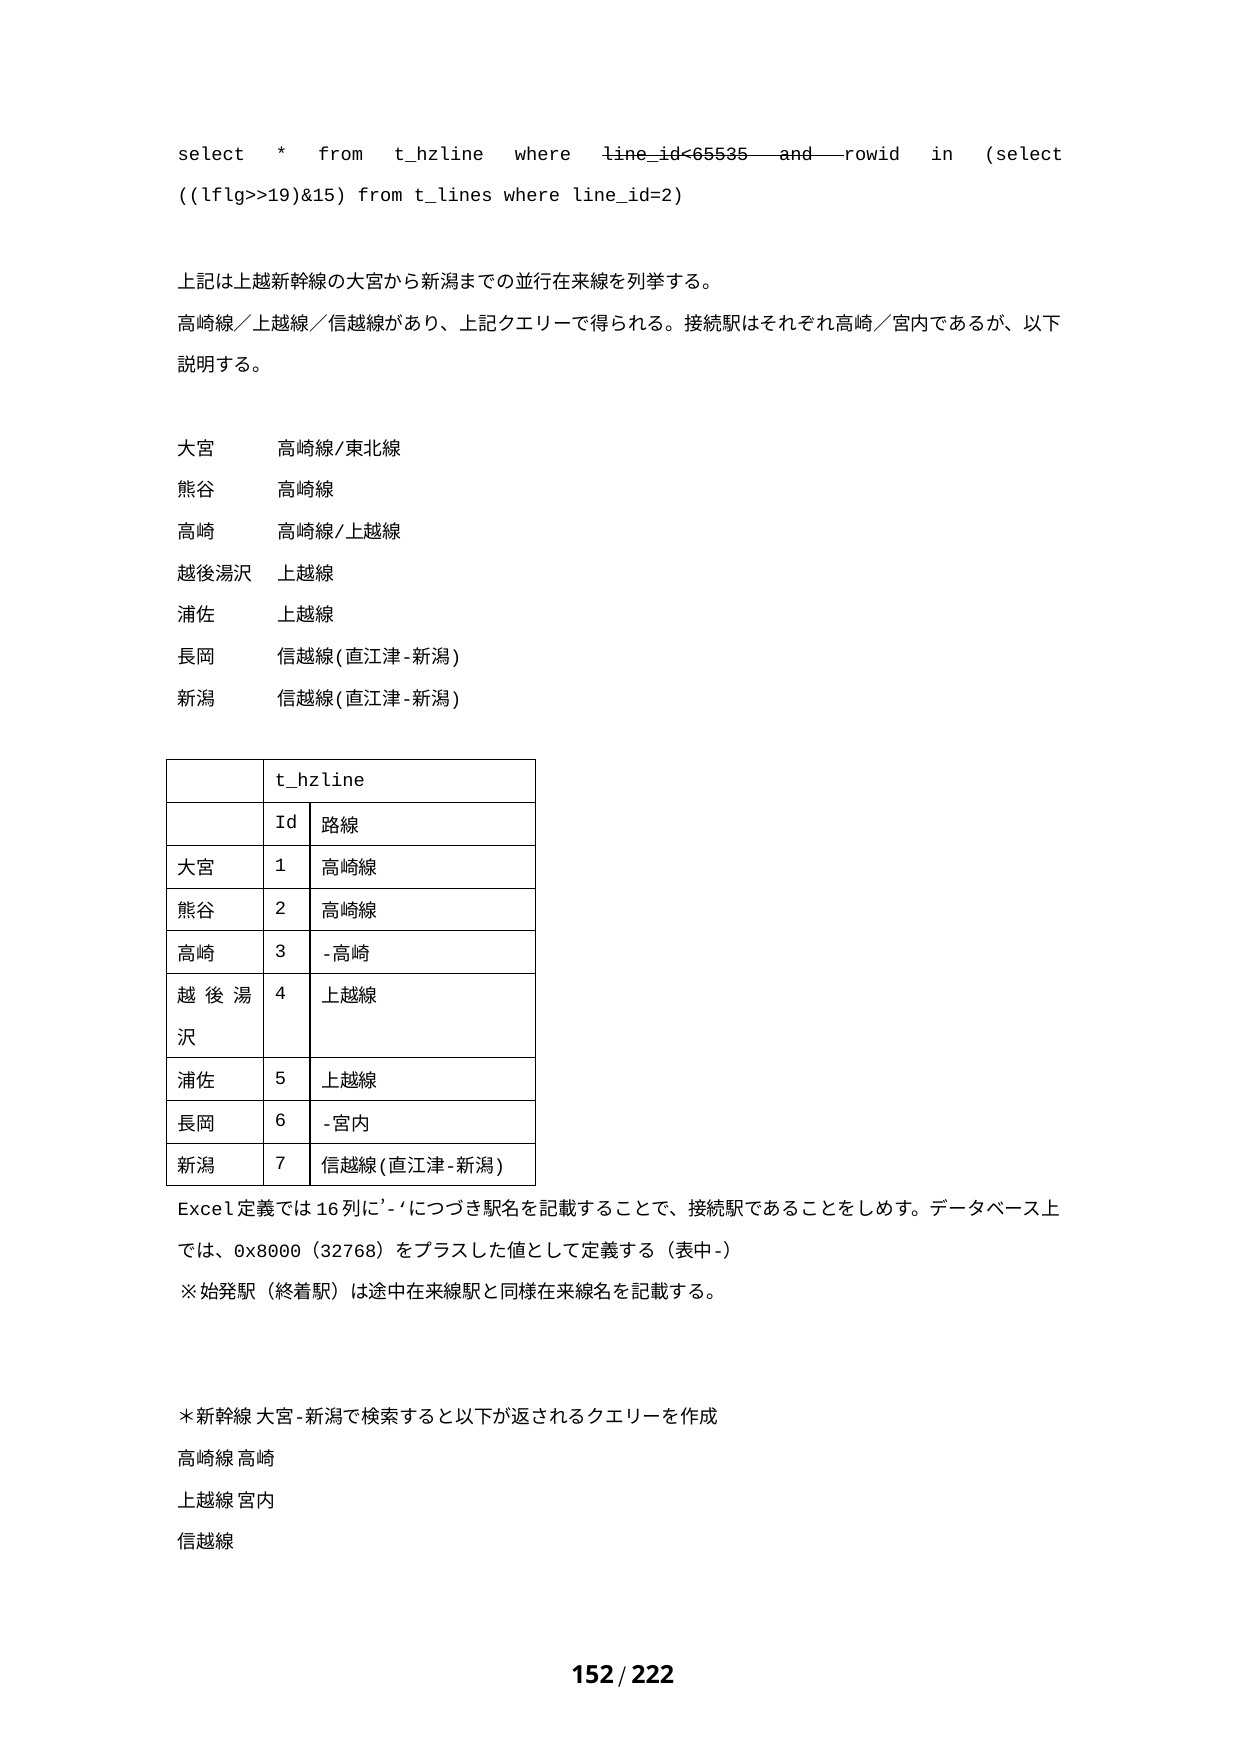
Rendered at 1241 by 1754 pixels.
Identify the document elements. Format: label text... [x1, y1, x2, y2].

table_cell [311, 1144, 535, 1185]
text 高崎 高崎線/上越線 [177, 509, 1063, 551]
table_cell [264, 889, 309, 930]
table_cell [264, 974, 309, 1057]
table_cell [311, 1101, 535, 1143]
text 新潟 信越線(直江津-新潟) [177, 676, 1063, 718]
text 上越線 宮内 [177, 1478, 1063, 1520]
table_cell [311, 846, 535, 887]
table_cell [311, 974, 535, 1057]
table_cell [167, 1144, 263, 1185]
text 高崎線 高崎 [177, 1436, 1063, 1478]
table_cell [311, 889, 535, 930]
text 大宮 高崎線/東北線 [177, 426, 1063, 468]
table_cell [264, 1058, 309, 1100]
text 越後湯沢 上越線 [177, 551, 1063, 593]
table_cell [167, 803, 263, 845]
text 熊谷 高崎線 [177, 468, 1063, 509]
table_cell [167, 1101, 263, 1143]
text 上記は上越新幹線の大宮から新潟までの並行在来線を列挙する。 [177, 259, 1063, 301]
text 長岡 信越線(直江津-新潟) [177, 634, 1063, 676]
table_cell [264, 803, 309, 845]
text 信越線 [177, 1520, 1063, 1561]
text ※始発駅（終着駅）は途中在来線駅と同様在来線名を記載する。 [177, 1270, 1063, 1311]
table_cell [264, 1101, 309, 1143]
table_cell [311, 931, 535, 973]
text 高崎線／上越線／信越線があり、上記クエリーで得られる。接続駅はそれぞれ高崎／宮内であるが、以下説明する。 [177, 301, 1063, 384]
text ＊新幹線 大宮-新潟で検索すると以下が返されるクエリーを作成 [177, 1395, 1063, 1436]
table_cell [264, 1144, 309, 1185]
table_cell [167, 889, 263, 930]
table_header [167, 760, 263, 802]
text select * from t_hzline where line_id<65535 and rowid in (select ((lflg>>19)&15) from t_lines where line_id=2) [177, 134, 1063, 218]
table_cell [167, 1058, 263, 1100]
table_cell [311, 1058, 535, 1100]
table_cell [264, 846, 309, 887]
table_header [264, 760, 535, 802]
text 浦佐 上越線 [177, 593, 1063, 634]
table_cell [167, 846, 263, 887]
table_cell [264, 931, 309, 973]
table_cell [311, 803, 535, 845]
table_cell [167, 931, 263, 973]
text Excel定義では16列に’-‘につづき駅名を記載することで、接続駅であることをしめす。データベース上では、0x8000（32768）をプラスした値として定義する（表中-） [177, 1186, 1063, 1270]
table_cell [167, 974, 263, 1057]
